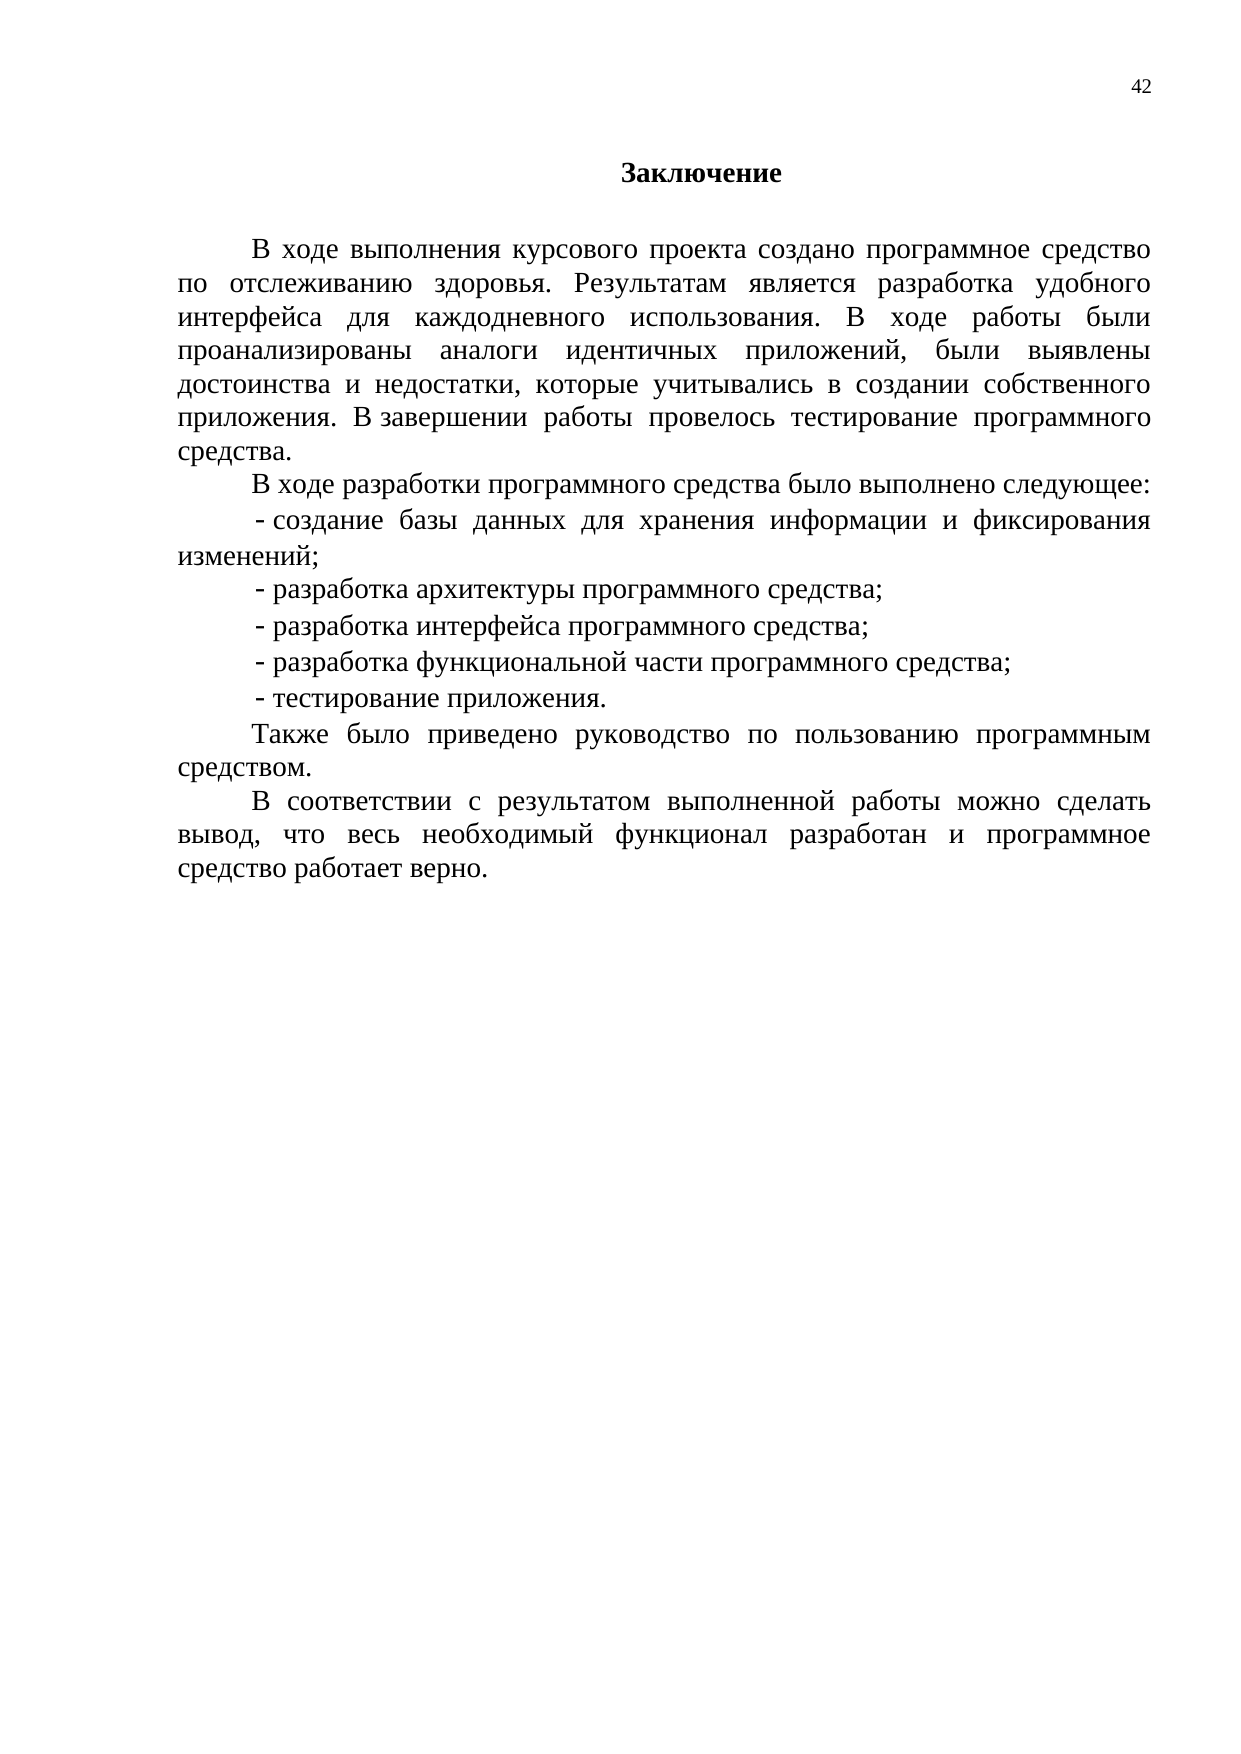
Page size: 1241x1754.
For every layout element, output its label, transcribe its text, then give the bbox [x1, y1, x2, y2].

list создание базы данных для хранения информации и фиксирования изменений; [177, 502, 1152, 572]
list разработка архитектуры программного средства; [177, 572, 1152, 608]
text Также было приведено руководство по пользованию программным средством. [177, 716, 1152, 783]
list разработка интерфейса программного средства; [177, 608, 1152, 644]
text Заключение [177, 156, 1152, 189]
list разработка функциональной части программного средства; [177, 644, 1152, 680]
text В соответствии с результатом выполненной работы можно сделать вывод, что весь необходимый функционал разработан и программное средство работает верно. [177, 783, 1152, 883]
text В ходе выполнения курсового проекта создано программное средство по отслеживанию здоровья. Результатам является разработка удобного интерфейса для каждодневного использования. В ходе работы были проанализированы аналоги идентичных приложений, были выявлены достоинства и недостатки, которые учитывались в создании собственного приложения. В завершении работы провелось тестирование программного средства. [177, 232, 1152, 466]
list тестирование приложения. [177, 680, 1152, 716]
list В ходе разработки программного средства было выполнено следующее: [177, 466, 1152, 500]
